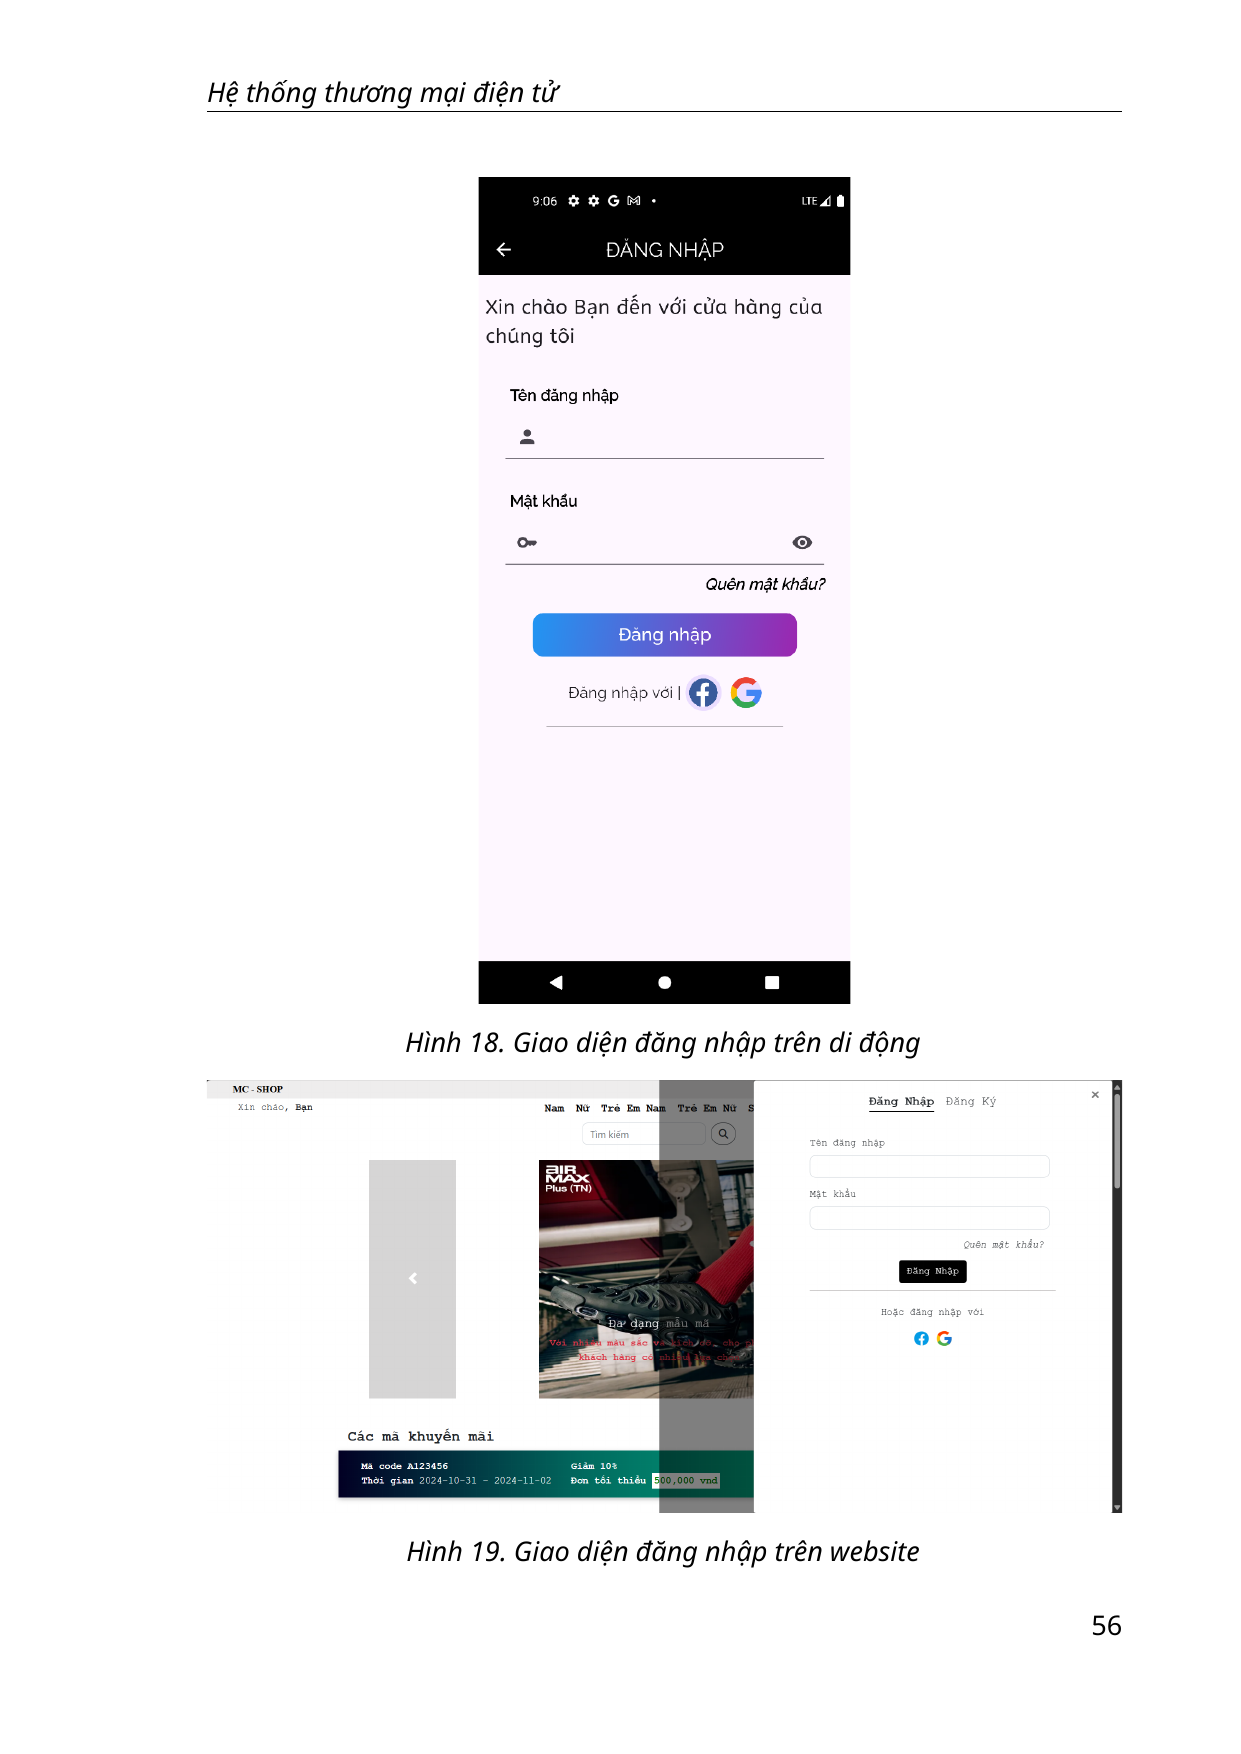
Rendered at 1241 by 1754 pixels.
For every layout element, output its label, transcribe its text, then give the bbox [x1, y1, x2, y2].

text Hình 18. Giao diện đăng nhập trên di động [207, 1024, 1122, 1061]
picture [478, 177, 851, 1004]
picture [206, 1080, 1123, 1513]
text Hình 19. Giao diện đăng nhập trên website [207, 1532, 1122, 1569]
